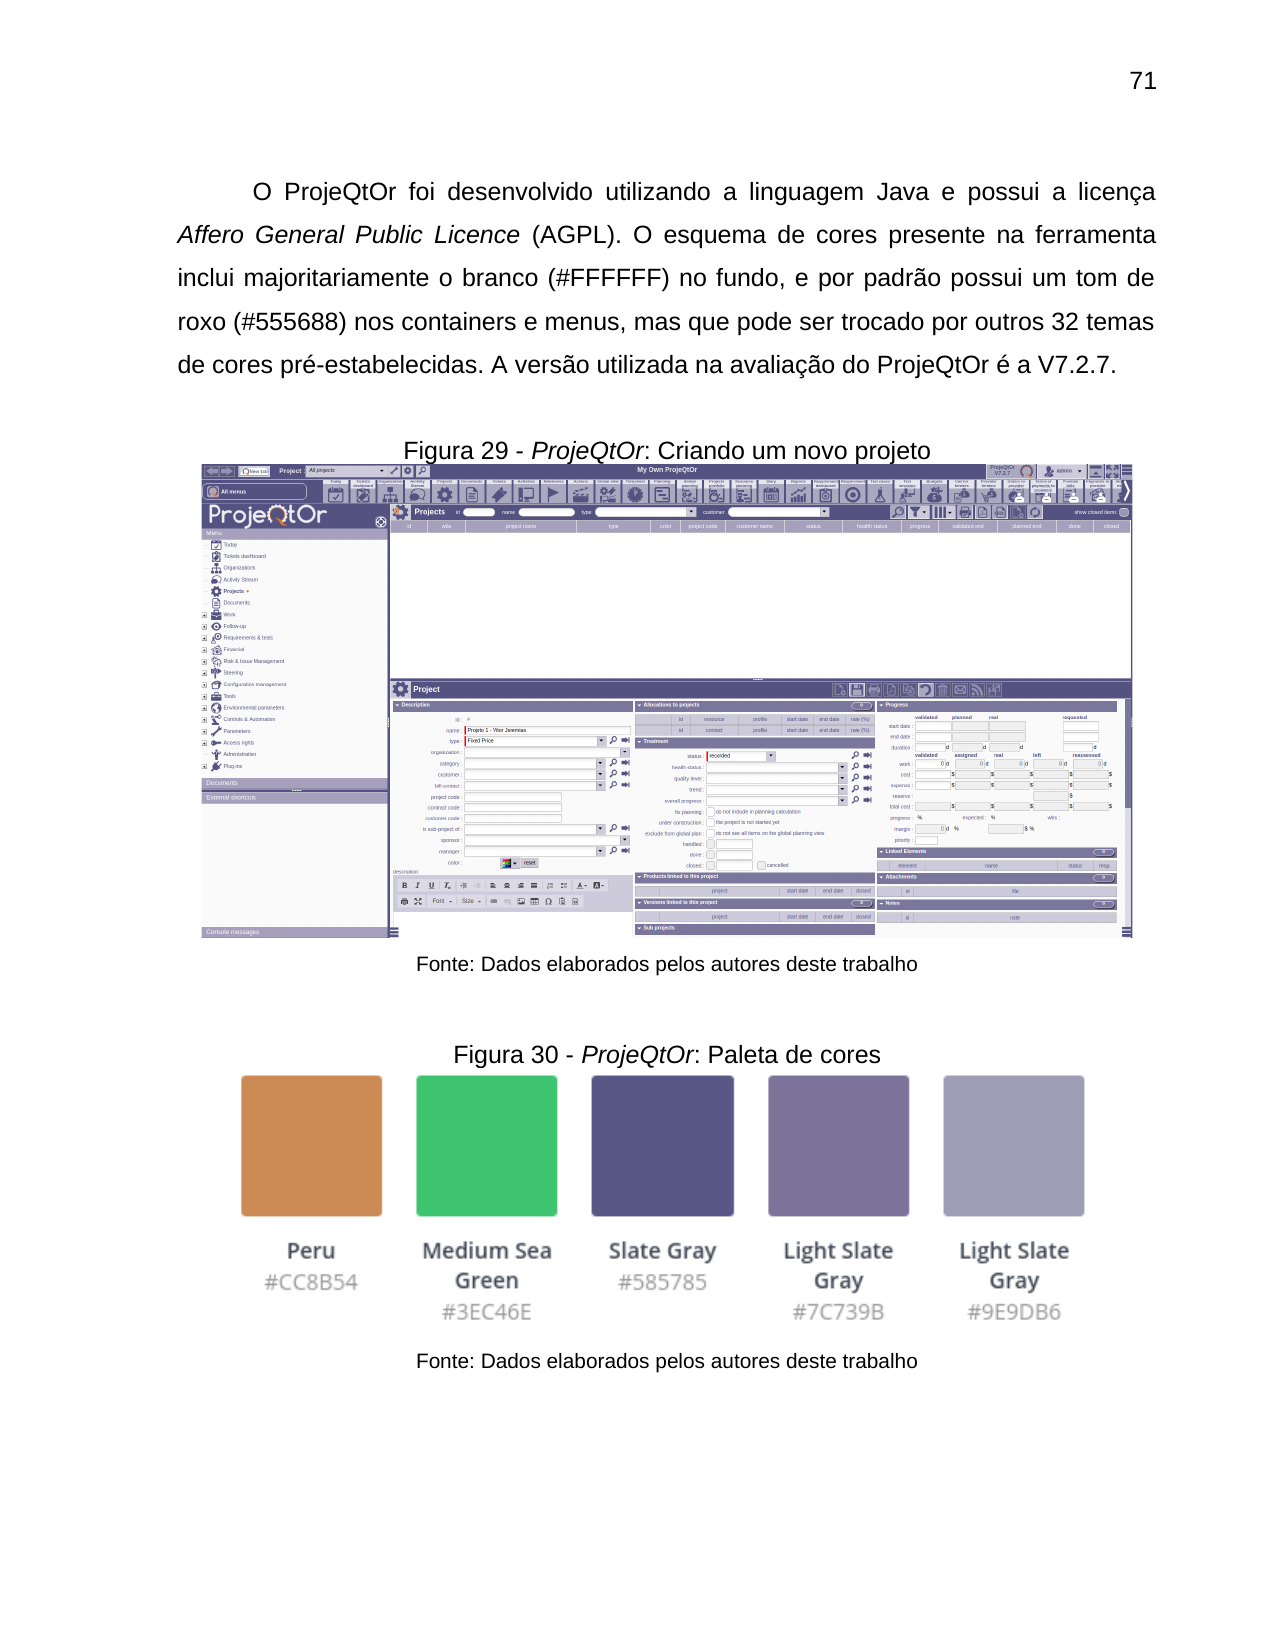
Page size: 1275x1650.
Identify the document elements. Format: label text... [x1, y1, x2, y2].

picture [201, 464, 1133, 938]
picture [240, 1068, 1094, 1334]
text O ProjeQtOr foi desenvolvido utilizando a linguagem Java e possui a licença Affero General Public Licence (AGPL). O esquema de cores presente na ferramenta inclui majoritariamente o branco (#FFFFFF) no fundo, e por padrão possui um tom de roxo (#555688) nos containers e menus, mas que pode ser trocado por outros 32 temas de cores pré-estabelecidas. A versão utilizada na avaliação do ProjeQtOr é a V7.2.7. [177, 177, 1157, 378]
text Figura 29 - ProjeQtOr: Criando um novo projeto [177, 436, 1157, 465]
text Fonte: Dados elaborados pelos autores deste trabalho [177, 1348, 1157, 1372]
text Figura 30 - ProjeQtOr: Paleta de cores [177, 1040, 1157, 1068]
text Fonte: Dados elaborados pelos autores deste trabalho [177, 952, 1157, 976]
